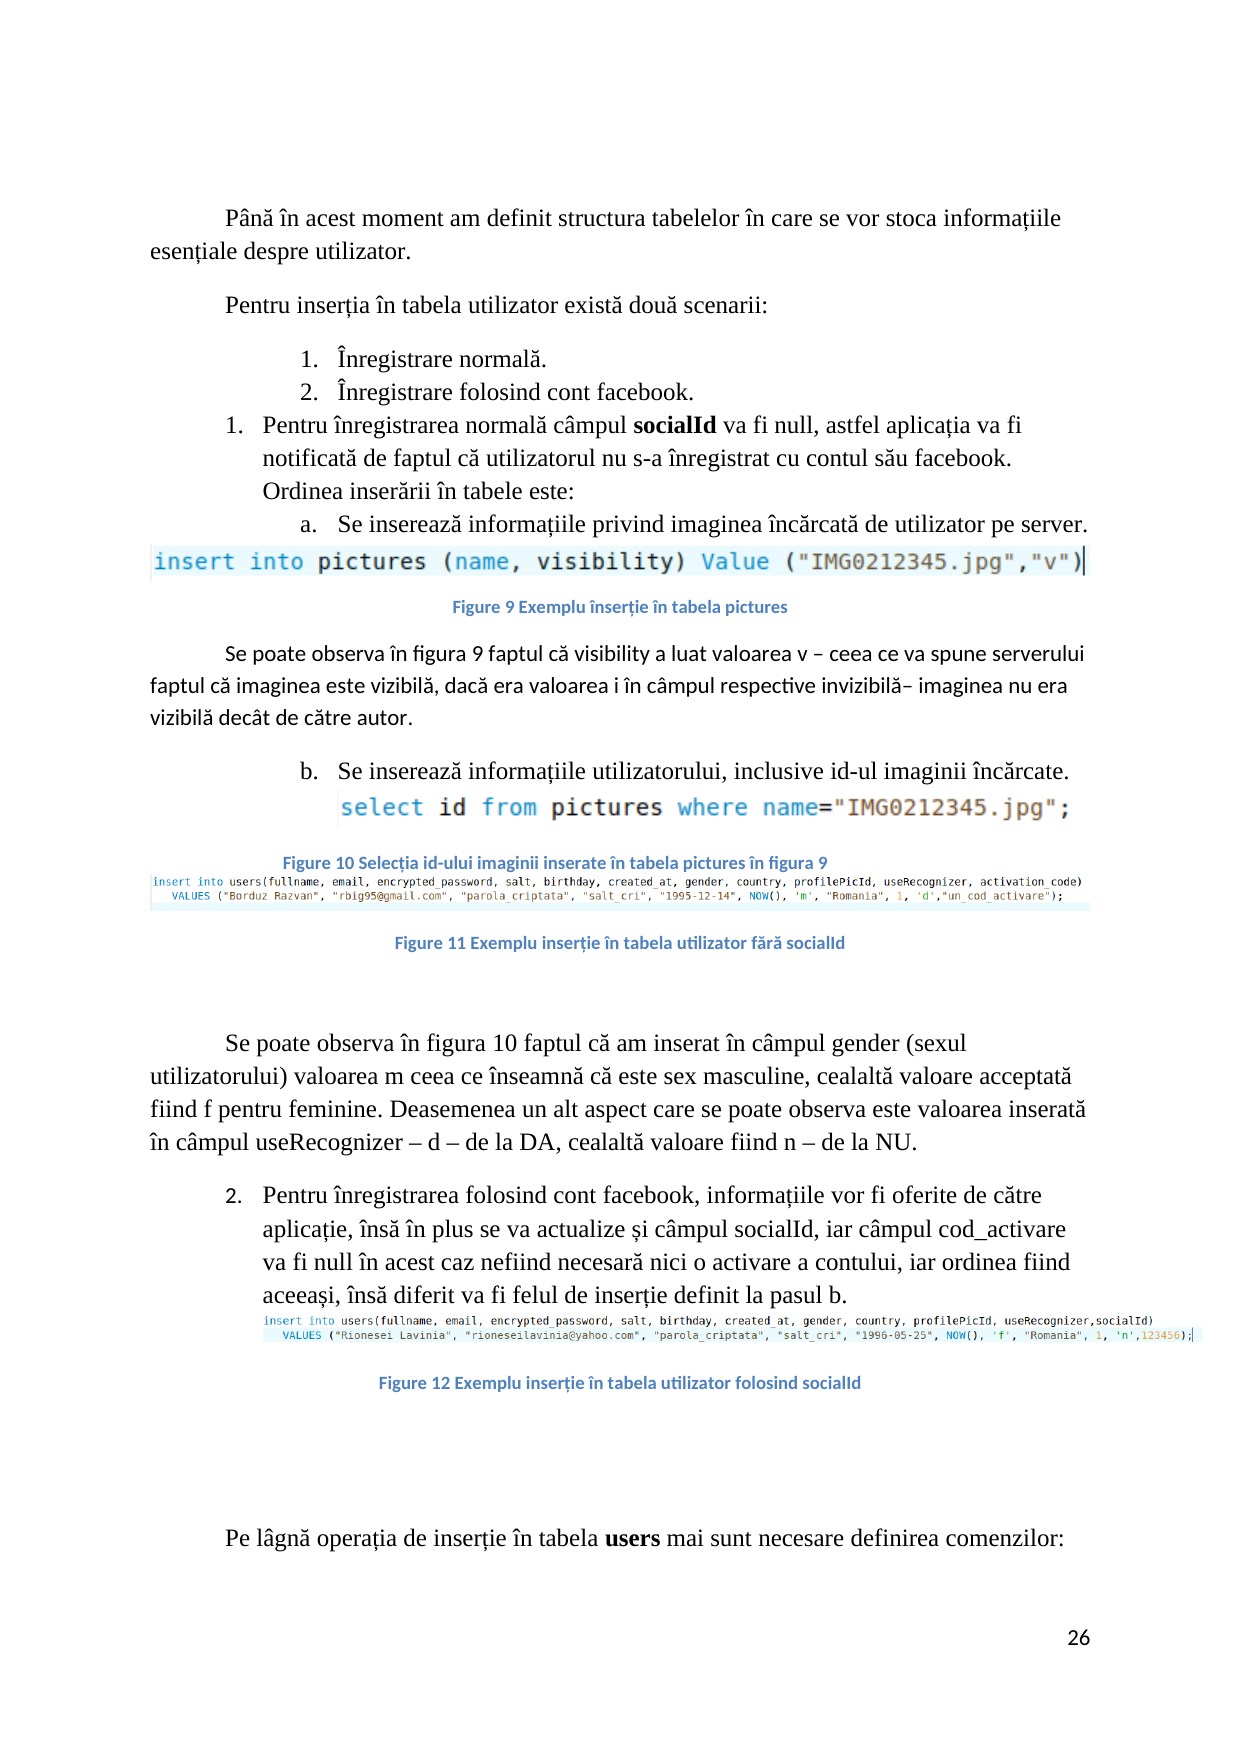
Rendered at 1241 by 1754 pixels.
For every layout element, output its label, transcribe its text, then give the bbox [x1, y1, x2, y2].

list Se inserează informațiile utilizatorului, inclusive id-ul imaginii încărcate. [300, 756, 1090, 785]
list Se inserează informațiile privind imaginea încărcată de utilizator pe server. [300, 509, 1090, 538]
text Pentru inserția în tabela utilizator există două scenarii: [150, 290, 1090, 319]
list Pentru înregistrarea normală câmpul socialId va fi null, astfel aplicația va fi notificată de faptul că utilizatorul nu s-a înregistrat cu contul său facebook. Ordinea inserării în tabele este: [225, 410, 1090, 504]
text Figure 10 Selecția id-ului imaginii inserate în tabela pictures în figura 9 [150, 852, 1090, 874]
text Figure 9 Exemplu înserție în tabela pictures [150, 595, 1090, 618]
text Se poate observa în figura 10 faptul că am inserat în câmpul gender (sexul utilizatorului) valoarea m ceea ce înseamnă că este sex masculine, cealaltă valoare acceptată fiind f pentru feminine. Deasemenea un alt aspect care se poate observa este valoarea inserată în câmpul useRecognizer – d – de la DA, cealaltă valoare fiind n – de la NU. [150, 1028, 1090, 1156]
list Pentru înregistrarea folosind cont facebook, informațiile vor fi oferite de către aplicație, însă în plus se va actualize și câmpul socialId, iar câmpul cod_activare va fi null în acest caz nefiind necesară nici o activare a contului, iar ordinea fiind aceeași, însă diferit va fi felul de inserție definit la pasul b. [225, 1181, 1090, 1346]
text Până în acest moment am definit structura tabelelor în care se vor stoca informațiile esențiale despre utilizator. [150, 203, 1090, 265]
list Înregistrare normală. [300, 344, 1090, 372]
picture [262, 1312, 1203, 1347]
text Se poate observa în figura 9 faptul că visibility a luat valoarea v – ceea ce va spune serverului faptul că imaginea este vizibilă, dacă era valoarea i în câmpul respective invizibilă– imaginea nu era vizibilă decât de către autor. [150, 639, 1090, 731]
text Pe lâgnă operația de inserție în tabela users mai sunt necesare definirea comenzilor: [150, 1523, 1090, 1551]
text Figure 11 Exemplu inserție în tabela utilizator fără socialId [150, 931, 1090, 954]
picture [150, 543, 1091, 582]
list Înregistrare folosind cont facebook. [300, 377, 1090, 406]
text Figure 12 Exemplu inserție în tabela utilizator folosind socialId [150, 1371, 1090, 1394]
picture [150, 874, 1091, 911]
picture [337, 789, 1088, 827]
